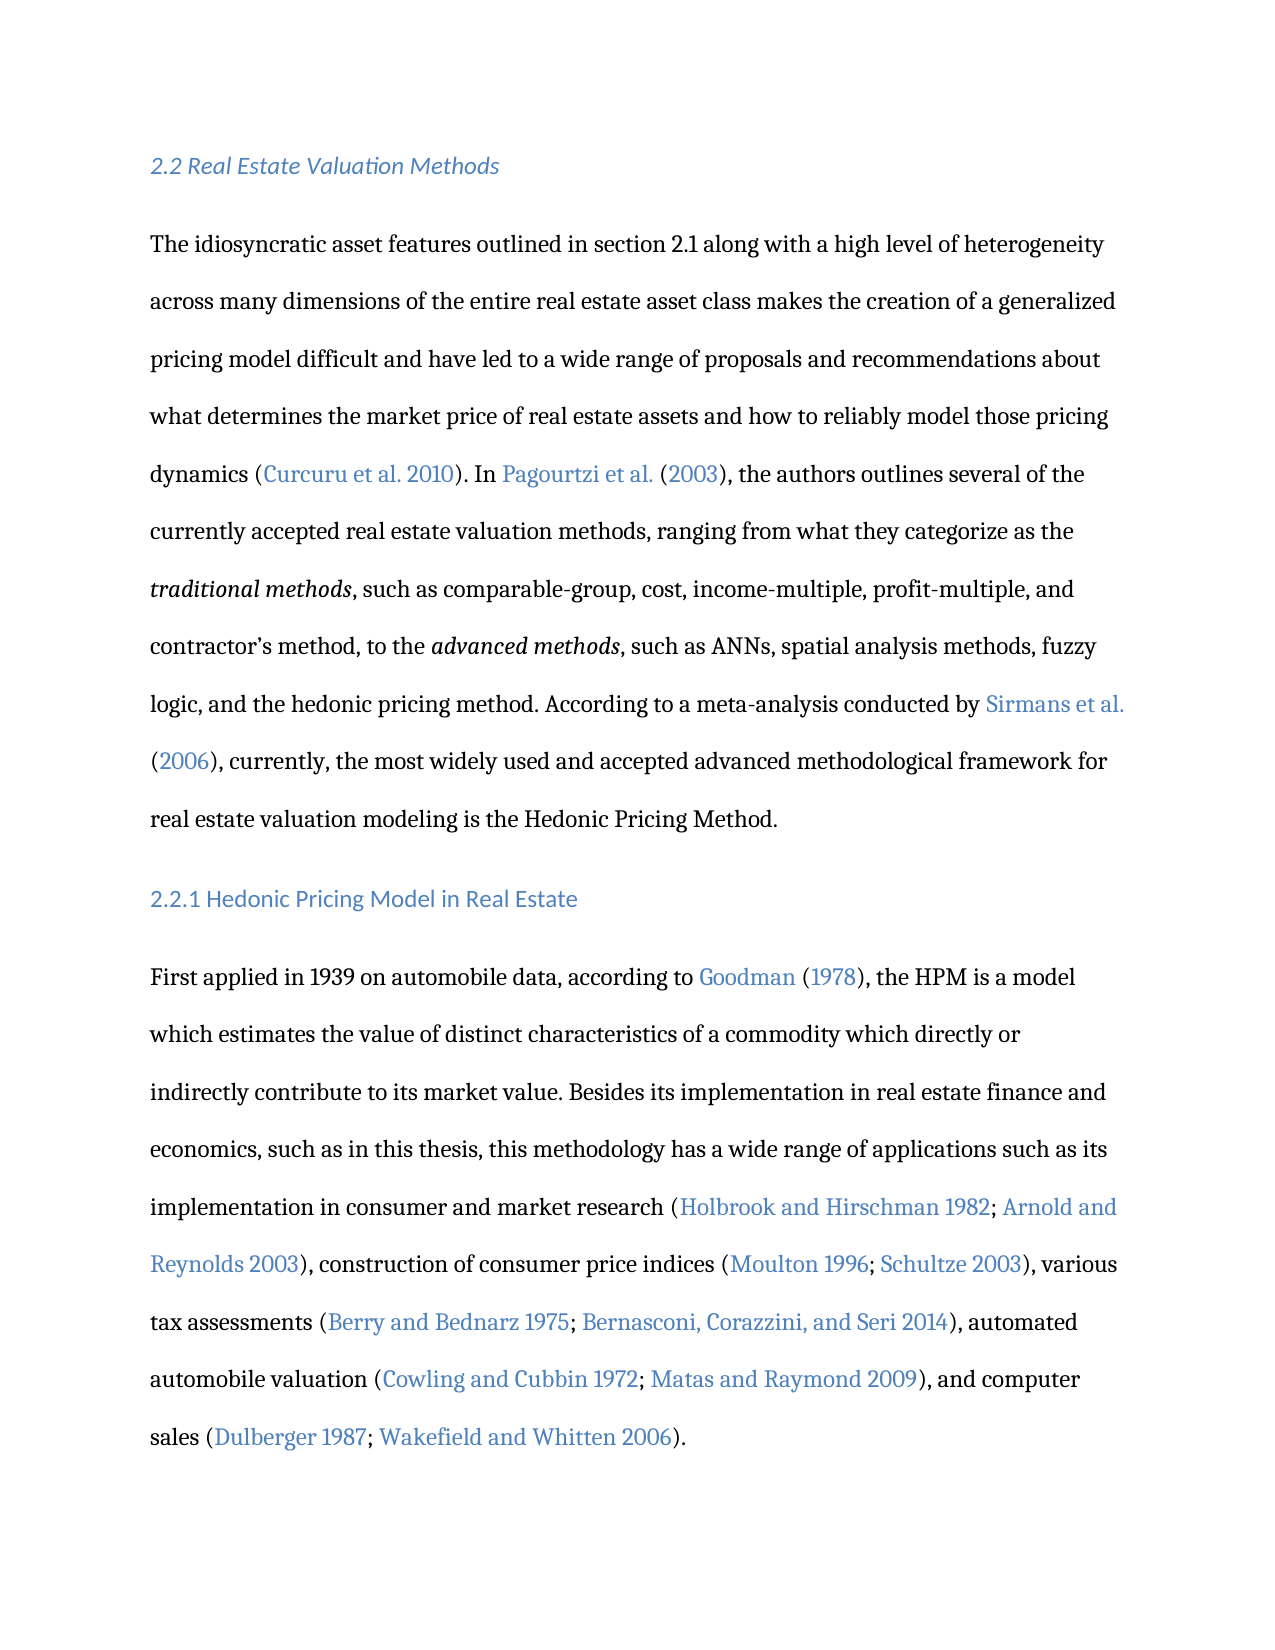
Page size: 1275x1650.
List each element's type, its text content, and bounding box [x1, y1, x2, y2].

subtitle 2.2.1 Hedonic Pricing Model in Real Estate [150, 883, 1125, 914]
text First applied in 1939 on automobile data, according to Goodman (1978), the HPM is a model which estimates the value of distinct characteristics of a commodity which directly or indirectly contribute to its market value. Besides its implementation in real estate finance and economics, such as in this thesis, this methodology has a wide range of applications such as its implementation in consumer and market research (Holbrook and Hirschman 1982; Arnold and Reynolds 2003), construction of consumer price indices (Moulton 1996; Schultze 2003), various tax assessments (Berry and Bednarz 1975; Bernasconi, Corazzini, and Seri 2014), automated automobile valuation (Cowling and Cubbin 1972; Matas and Raymond 2009), and computer sales (Dulberger 1987; Wakefield and Whitten 2006). [150, 963, 1125, 1452]
subtitle 2.2 Real Estate Valuation Methods [150, 150, 1125, 181]
text The idiosyncratic asset features outlined in section 2.1 along with a high level of heterogeneity across many dimensions of the entire real estate asset class makes the creation of a generalized pricing model difficult and have led to a wide range of proposals and recommendations about what determines the market price of real estate assets and how to reliably model those pricing dynamics (Curcuru et al. 2010). In Pagourtzi et al. (2003), the authors outlines several of the currently accepted real estate valuation methods, ranging from what they categorize as the traditional methods, such as comparable-group, cost, income-multiple, profit-multiple, and contractor’s method, to the advanced methods, such as ANNs, spatial analysis methods, fuzzy logic, and the hedonic pricing method. According to a meta-analysis conducted by Sirmans et al. (2006), currently, the most widely used and accepted advanced methodological framework for real estate valuation modeling is the Hedonic Pricing Method. [150, 230, 1125, 833]
